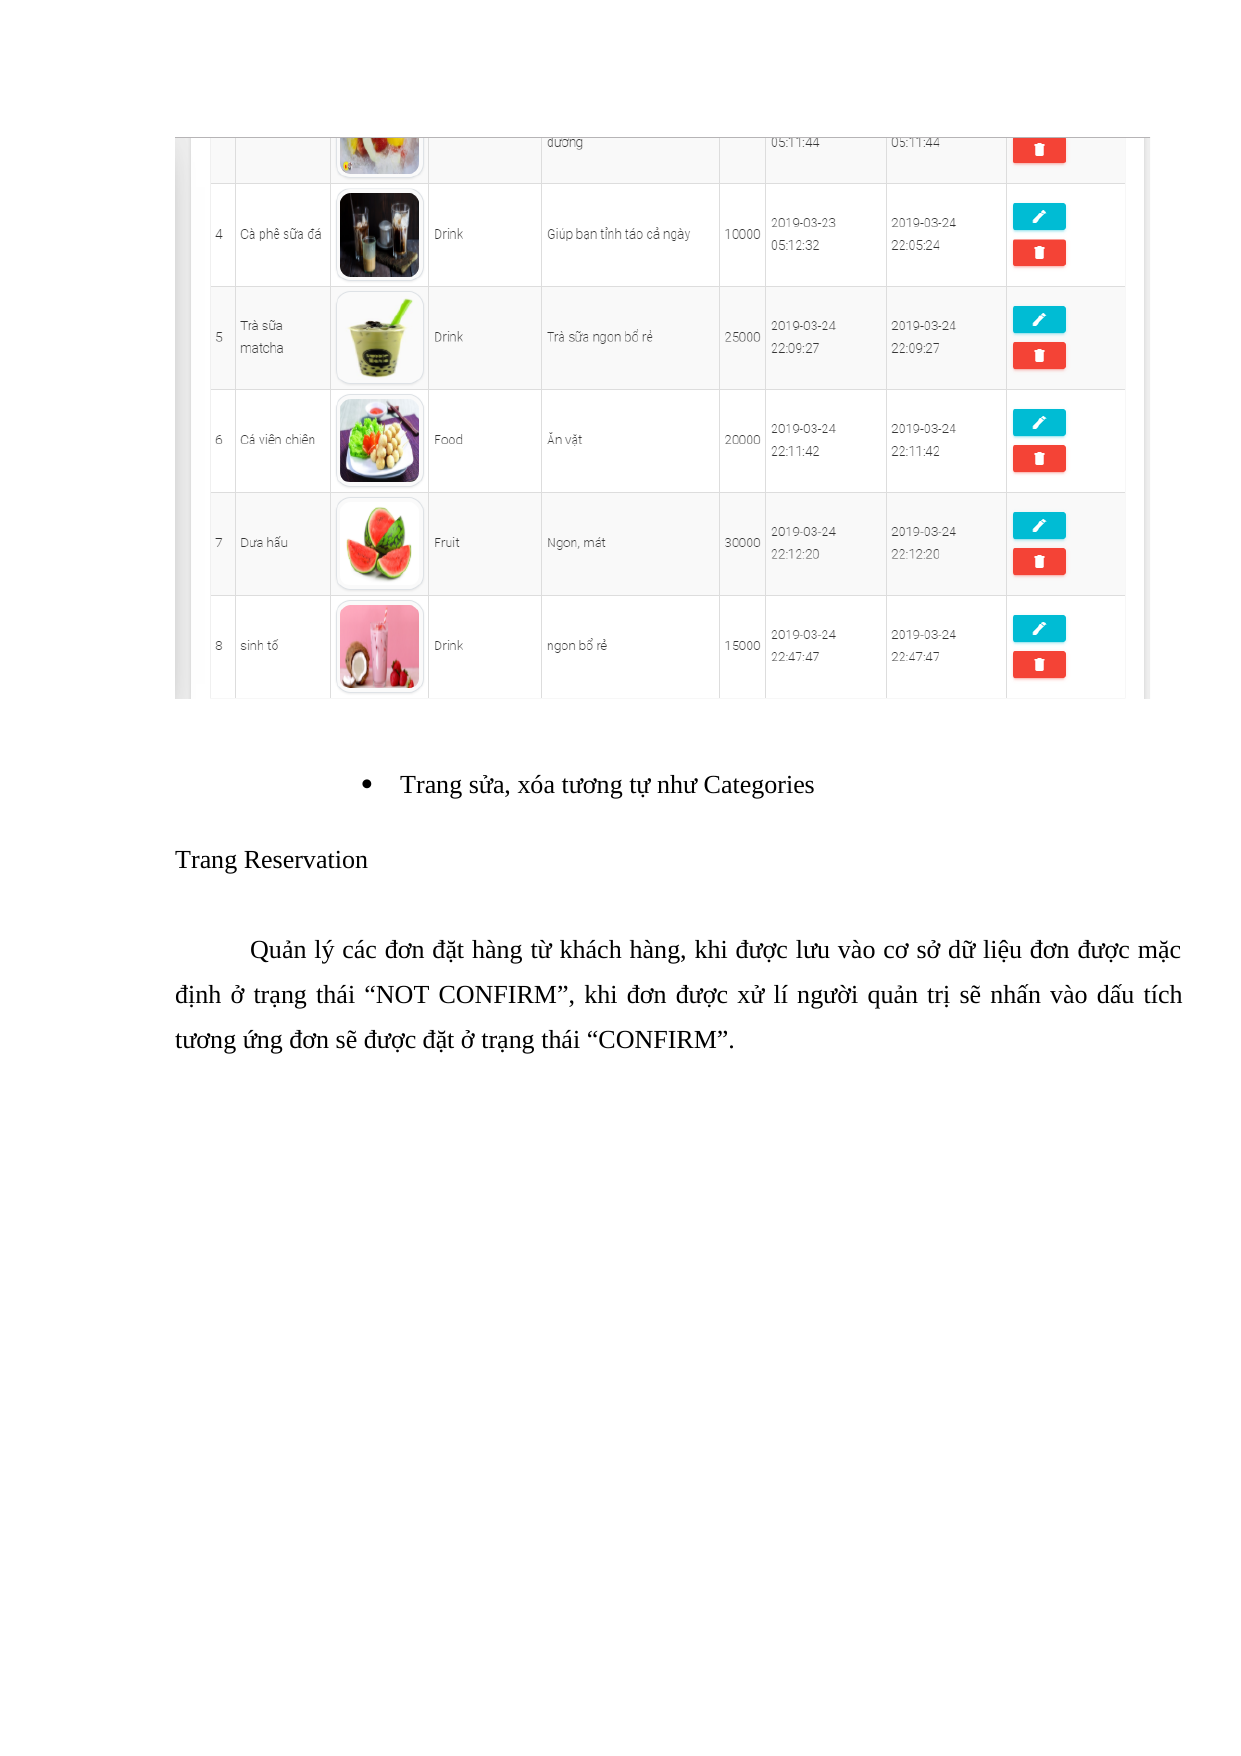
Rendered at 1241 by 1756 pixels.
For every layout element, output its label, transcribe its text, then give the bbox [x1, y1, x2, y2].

text Quản lý các đơn đặt hàng từ khách hàng, khi được lưu vào cơ sở dữ liệu đơn được mặc định ở trạng thái “NOT CONFIRM”, khi đơn được xử lí người quản trị sẽ nhấn vào dấu tích tương ứng đơn sẽ được đặt ở trạng thái “CONFIRM”. [175, 934, 1184, 1054]
text Trang Reservation [175, 844, 1184, 874]
picture [175, 137, 1150, 699]
list Trang sửa, xóa tương tự như Categories [362, 769, 1184, 799]
